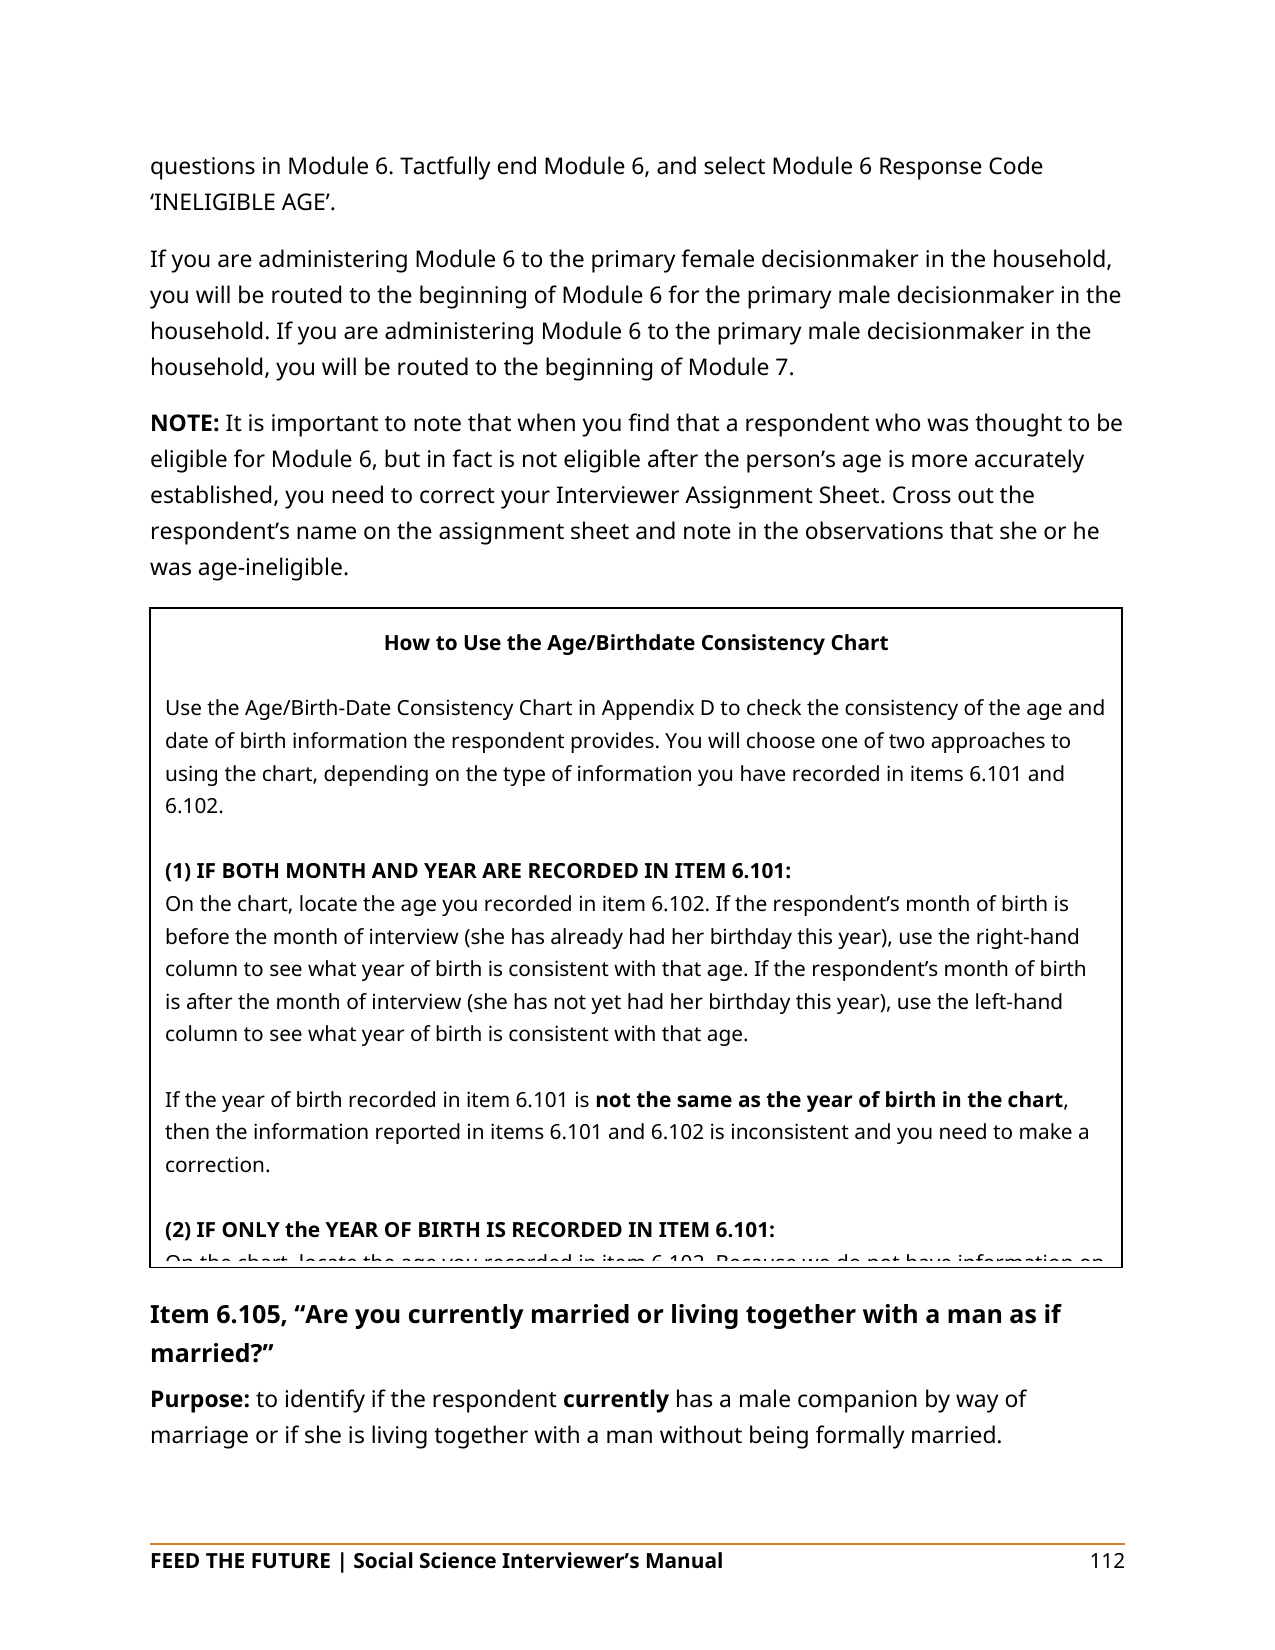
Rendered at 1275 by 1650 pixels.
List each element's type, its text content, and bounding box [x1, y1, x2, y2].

text If you are administering Module 6 to the primary female decisionmaker in the household, you will be routed to the beginning of Module 6 for the primary male decisionmaker in the household. If you are administering Module 6 to the primary male decisionmaker in the household, you will be routed to the beginning of Module 7. [150, 243, 1125, 382]
text Purpose: to identify if the respondent currently has a male companion by way of marriage or if she is living together with a man without being formally married. [150, 1383, 1125, 1450]
subtitle Item 6.105, “Are you currently married or living together with a man as if married?” [150, 1296, 1125, 1369]
text NOTE: It is important to note that when you find that a respondent who was thought to be eligible for Module 6, but in fact is not eligible after the person’s age is more accurately established, you need to correct your Interviewer Assignment Sheet. Cross out the respondent’s name on the assignment sheet and note in the observations that she or he was age-ineligible. [150, 407, 1125, 582]
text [150, 150, 1125, 217]
